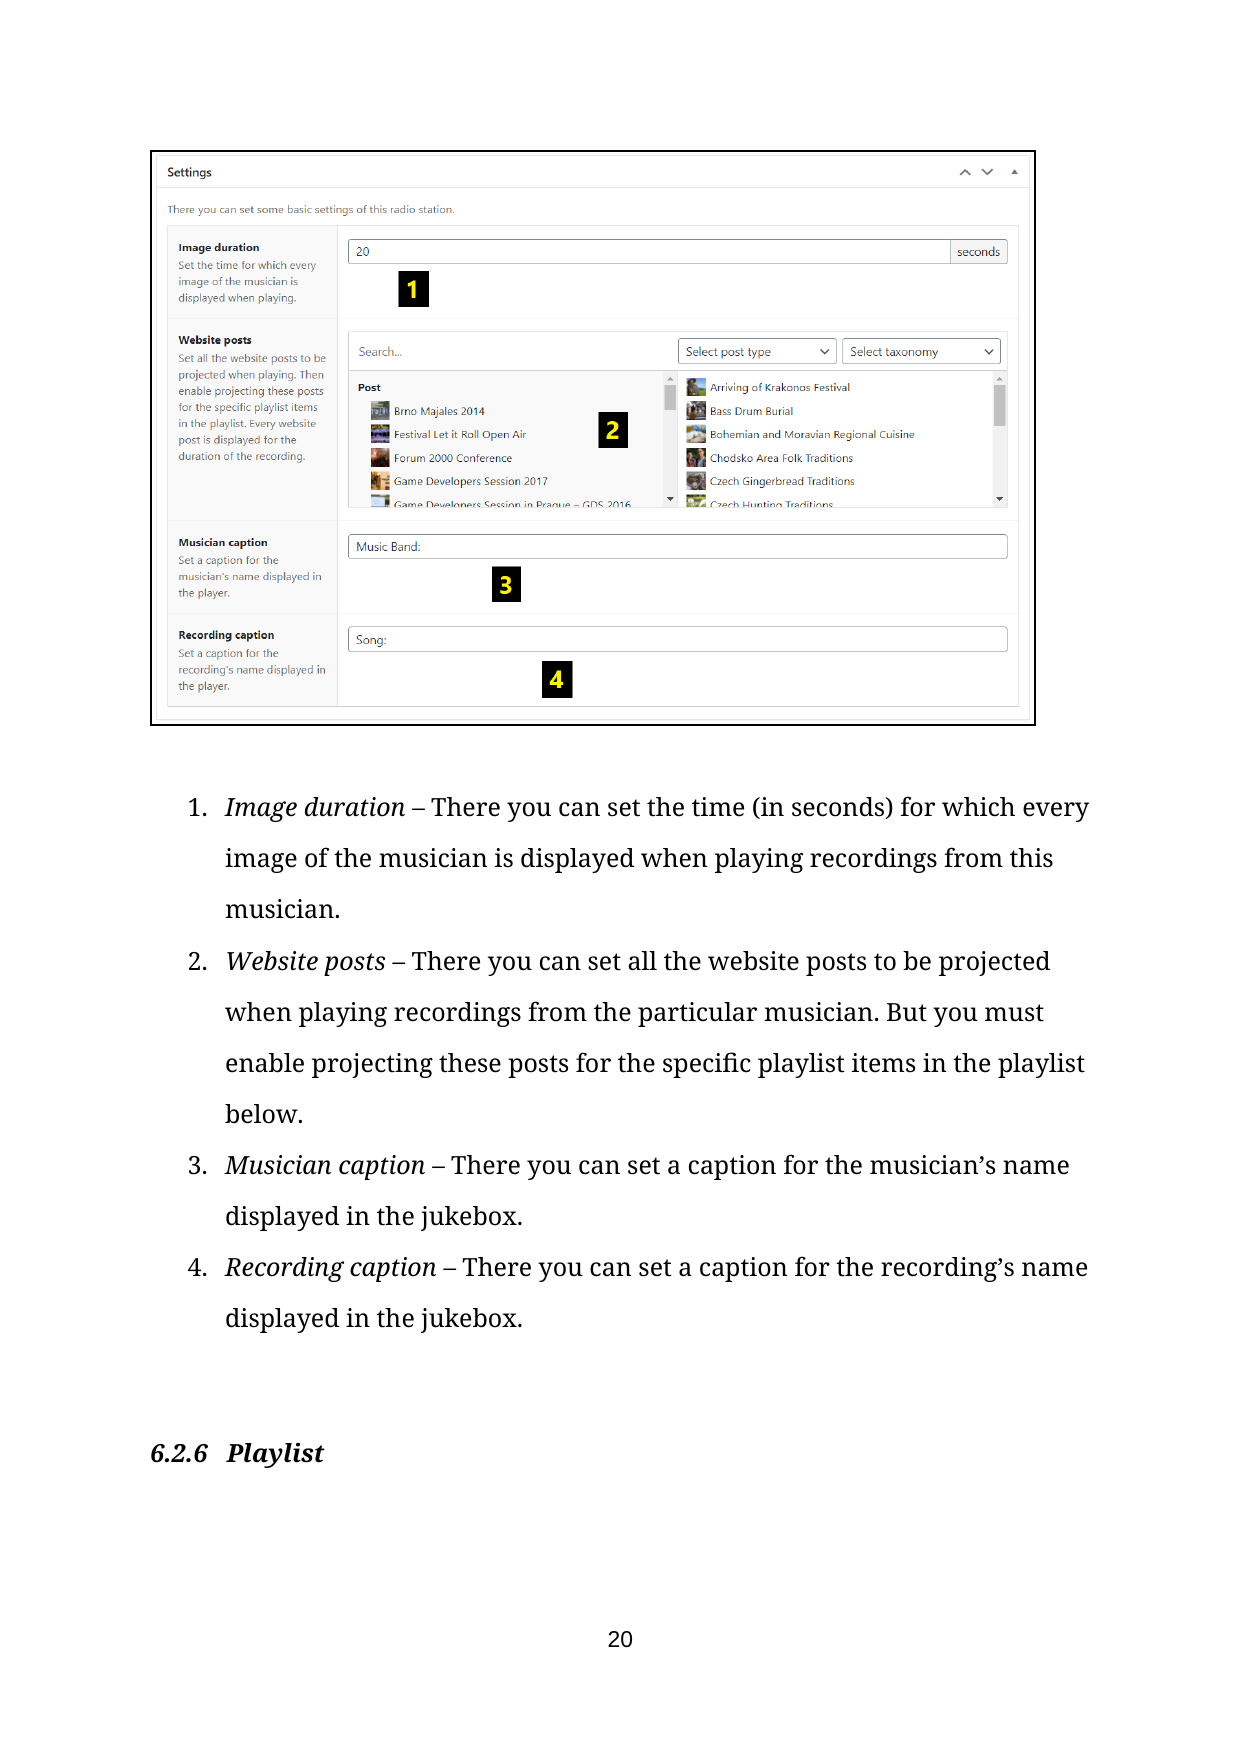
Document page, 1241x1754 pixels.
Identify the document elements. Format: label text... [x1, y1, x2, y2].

list Recording caption – There you can set a caption for the recording’s name displayed in the jukebox. [187, 1249, 1090, 1334]
list Musician caption – There you can set a caption for the musician’s name displayed in the jukebox. [187, 1147, 1090, 1232]
subtitle 6.2.6 Playlist [150, 1436, 1090, 1470]
list Website posts – There you can set all the website posts to be projected when playing recordings from the particular musician. But you must enable projecting these posts for the specific playlist items in the playlist below. [187, 943, 1090, 1130]
picture [152, 152, 1034, 724]
list Image duration – There you can set the time (in seconds) for which every image of the musician is displayed when playing recordings from this musician. [187, 790, 1090, 926]
